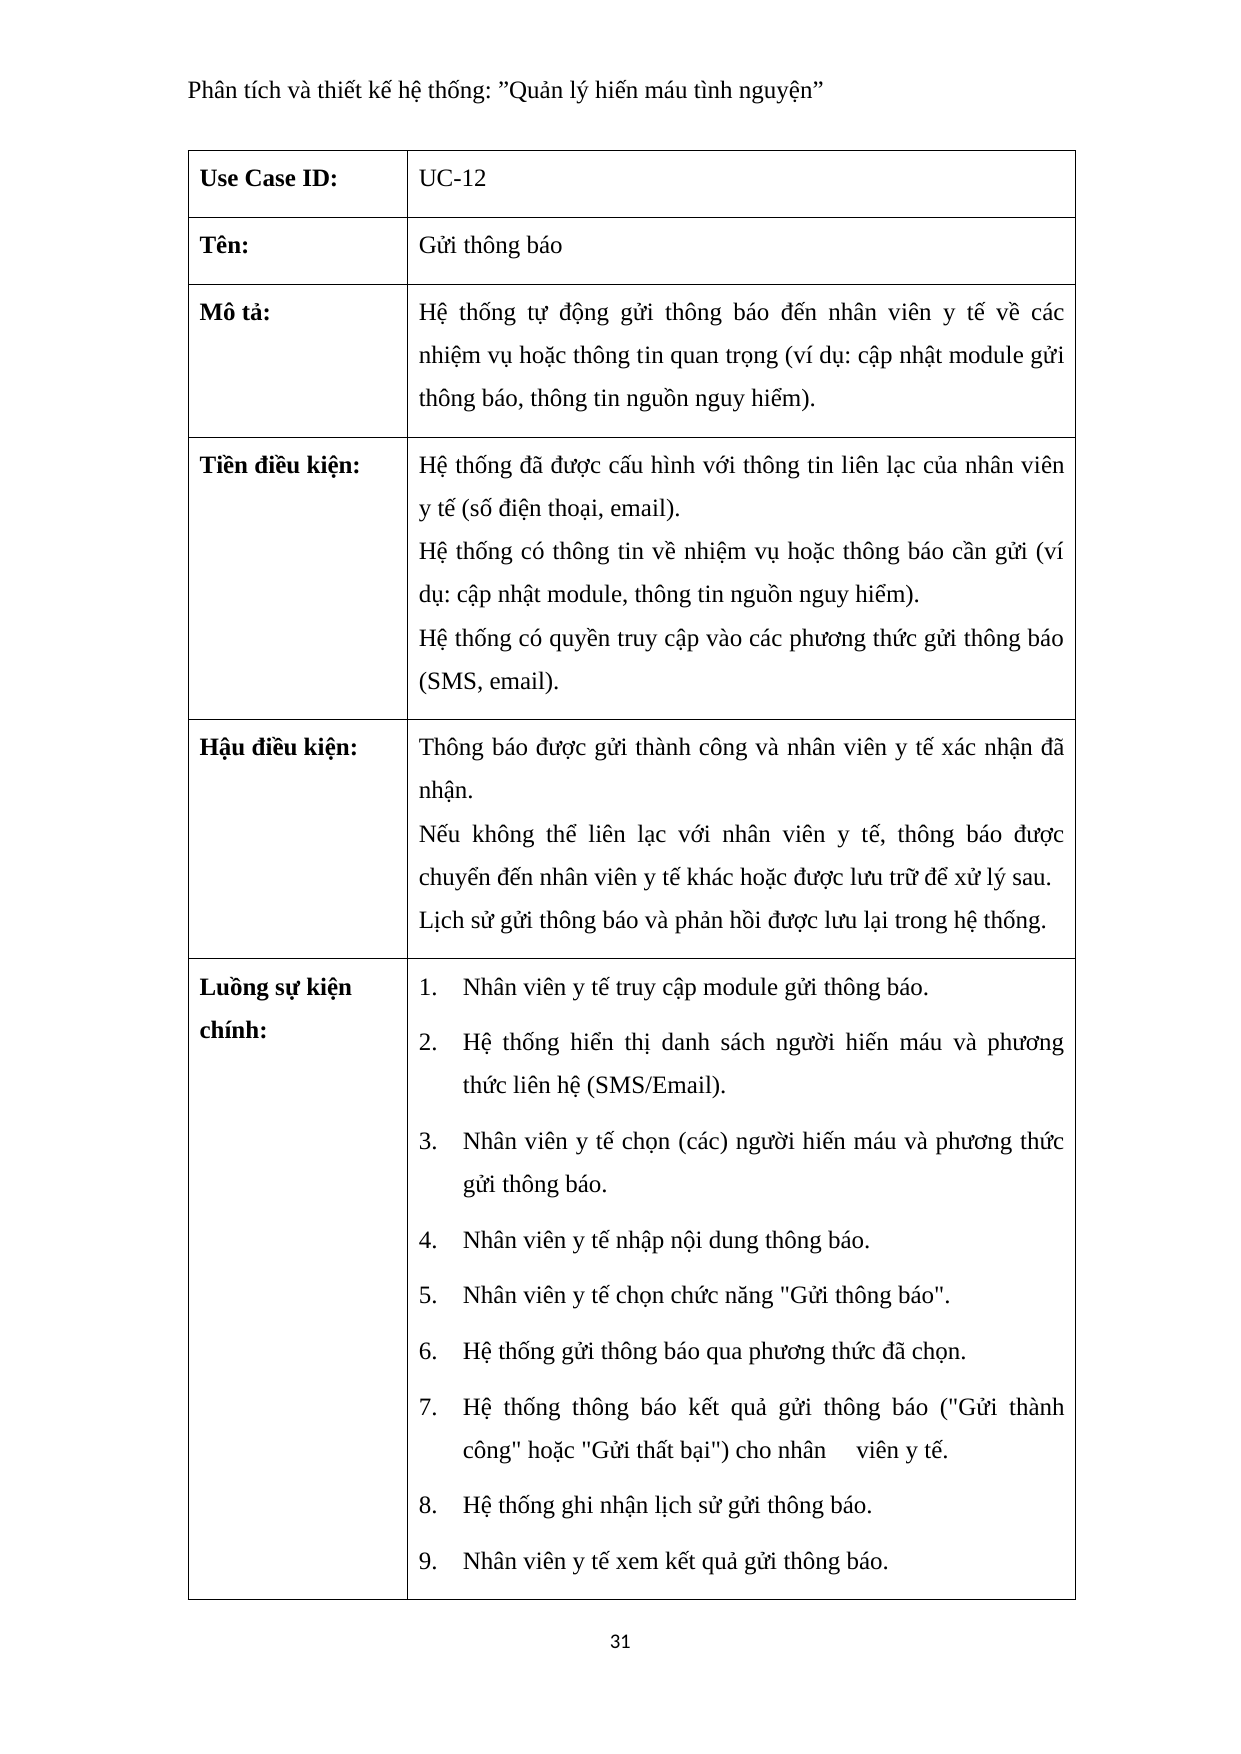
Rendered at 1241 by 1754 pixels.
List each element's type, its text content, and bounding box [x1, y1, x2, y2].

table_cell Gửi thông báo [408, 218, 1075, 283]
table_cell Tên: [189, 218, 407, 283]
table_cell UC-12 [408, 151, 1075, 217]
table_cell Use Case ID: [189, 151, 407, 217]
table_cell Thông báo được gửi thành công và nhân viên y tế xác nhận đã nhận. Nếu không thể liên lạc với nhân viên y tế, thông báo được chuyển đến nhân viên y tế khác hoặc được lưu trữ để xử lý sau. Lịch sử gửi thông báo và phản hồi được lưu lại trong hệ thống. [408, 720, 1075, 958]
table_cell Hệ thống tự động gửi thông báo đến nhân viên y tế về các nhiệm vụ hoặc thông tin quan trọng (ví dụ: cập nhật module gửi thông báo, thông tin nguồn nguy hiểm). [408, 285, 1075, 437]
table_cell Mô tả: [189, 285, 407, 437]
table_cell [408, 959, 1075, 1599]
table_cell Hậu điều kiện: [189, 720, 407, 958]
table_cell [189, 959, 407, 1599]
table_cell Tiền điều kiện: [189, 438, 407, 719]
table_cell Hệ thống đã được cấu hình với thông tin liên lạc của nhân viên y tế (số điện thoại, email). Hệ thống có thông tin về nhiệm vụ hoặc thông báo cần gửi (ví dụ: cập nhật module, thông tin nguồn nguy hiểm). Hệ thống có quyền truy cập vào các phương thức gửi thông báo (SMS, email). [408, 438, 1075, 719]
